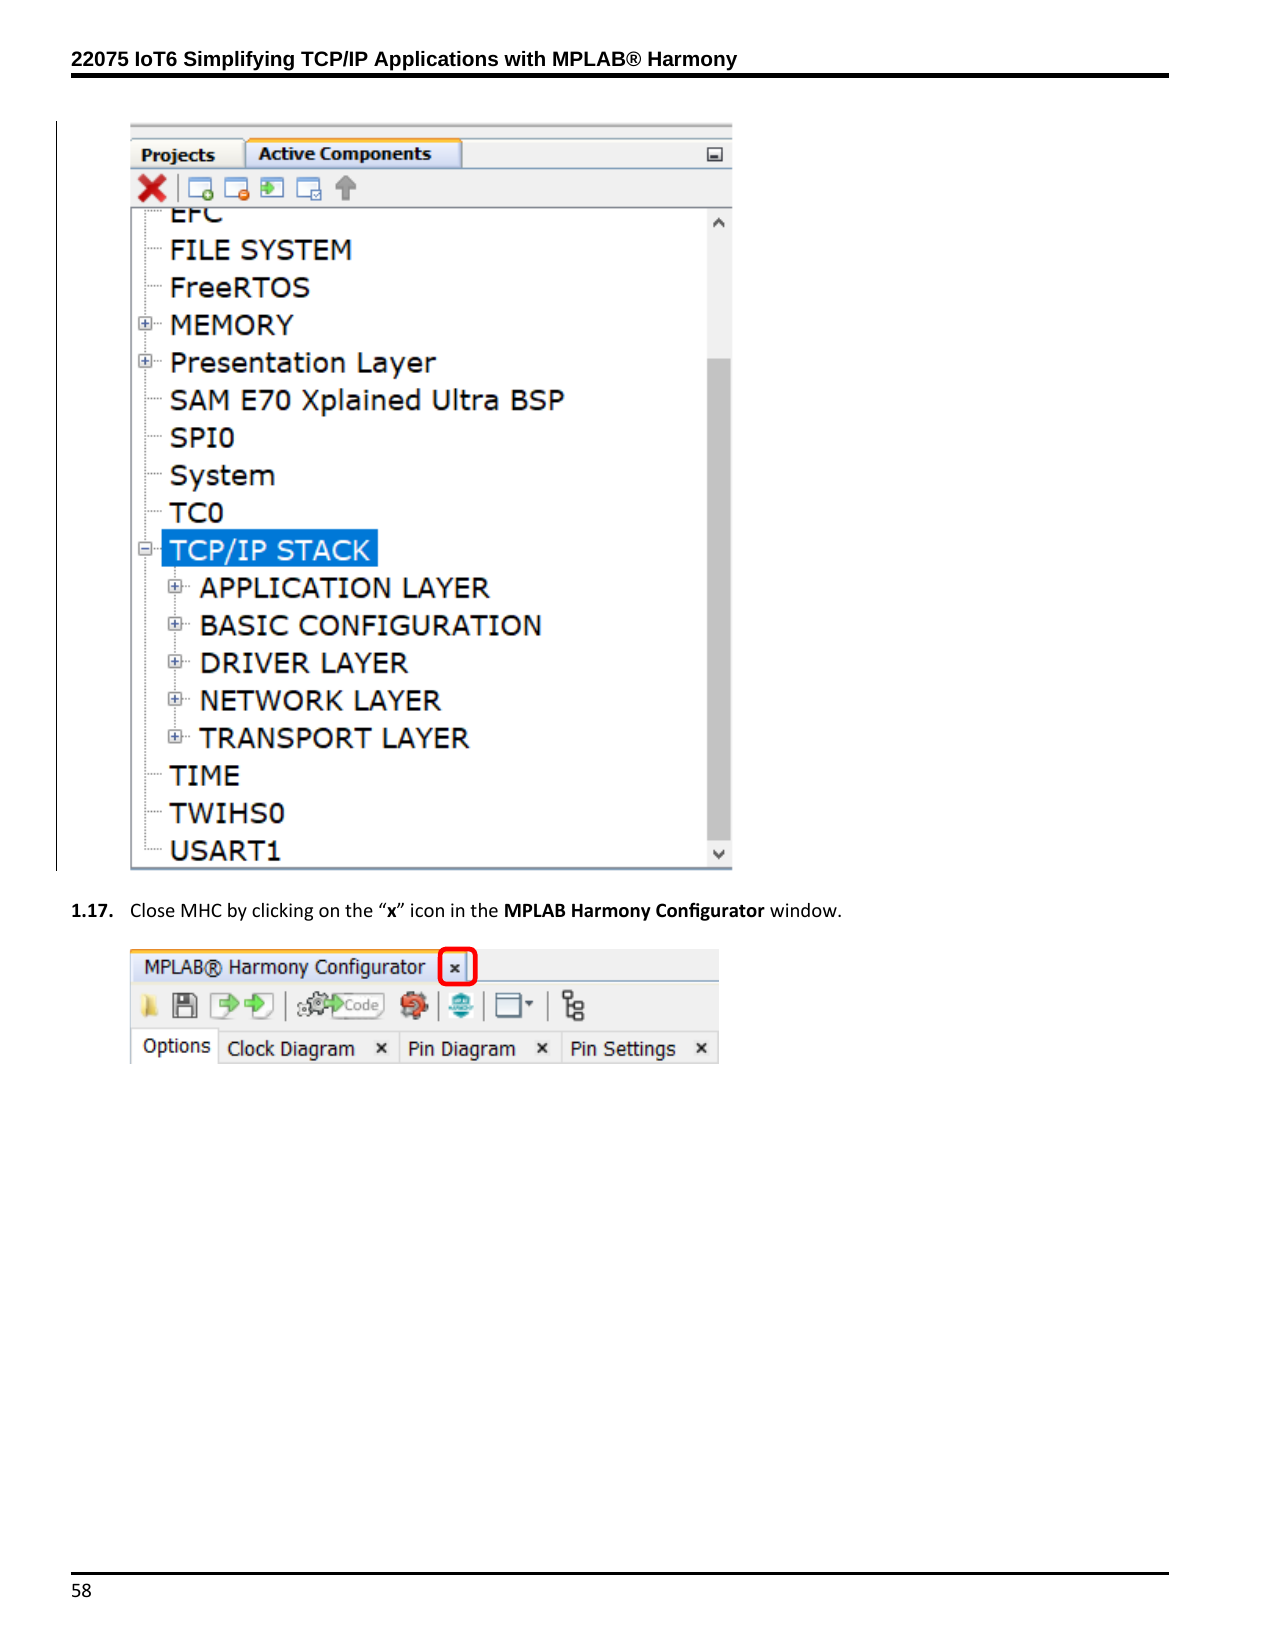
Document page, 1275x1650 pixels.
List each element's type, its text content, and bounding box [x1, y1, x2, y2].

table_header [130, 106, 1134, 894]
picture [129, 121, 733, 872]
list Close MHC by clicking on the “x” icon in the MPLAB Harmony Configurator window. [71, 897, 1169, 923]
table_header [130, 935, 1069, 1086]
picture [129, 949, 719, 1064]
picture [443, 952, 472, 981]
